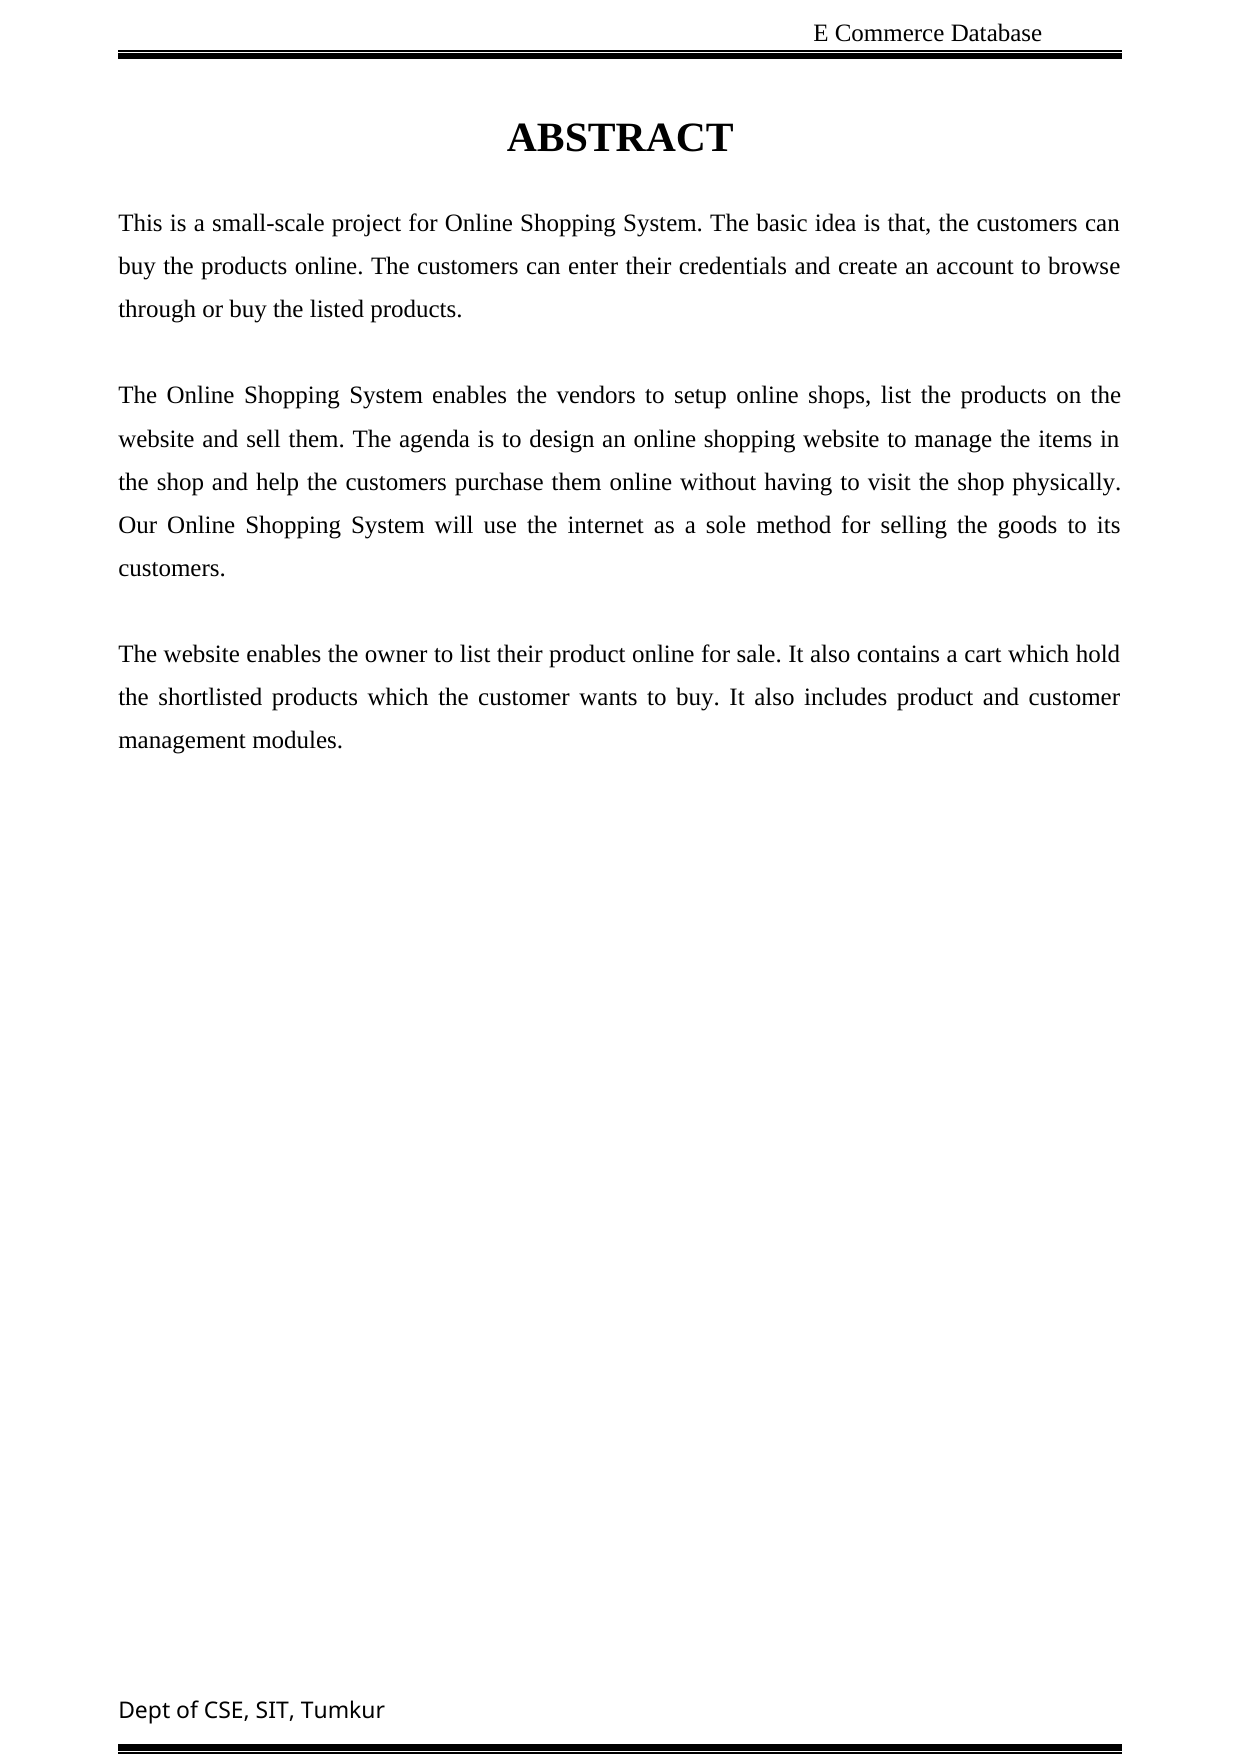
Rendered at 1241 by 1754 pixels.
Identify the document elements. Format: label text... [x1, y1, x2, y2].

text ABSTRACT [118, 112, 1122, 160]
text This is a small-scale project for Online Shopping System. The basic idea is that, the customers can buy the products online. The customers can enter their credentials and create an account to browse through or buy the listed products. [118, 208, 1122, 323]
text The website enables the owner to list their product online for sale. It also contains a cart which hold the shortlisted products which the customer wants to buy. It also includes product and customer management modules. [118, 639, 1122, 754]
text The Online Shopping System enables the vendors to setup online shops, list the products on the website and sell them. The agenda is to design an online shopping website to manage the items in the shop and help the customers purchase them online without having to visit the shop physically. Our Online Shopping System will use the internet as a sole method for selling the goods to its customers. [118, 381, 1122, 582]
